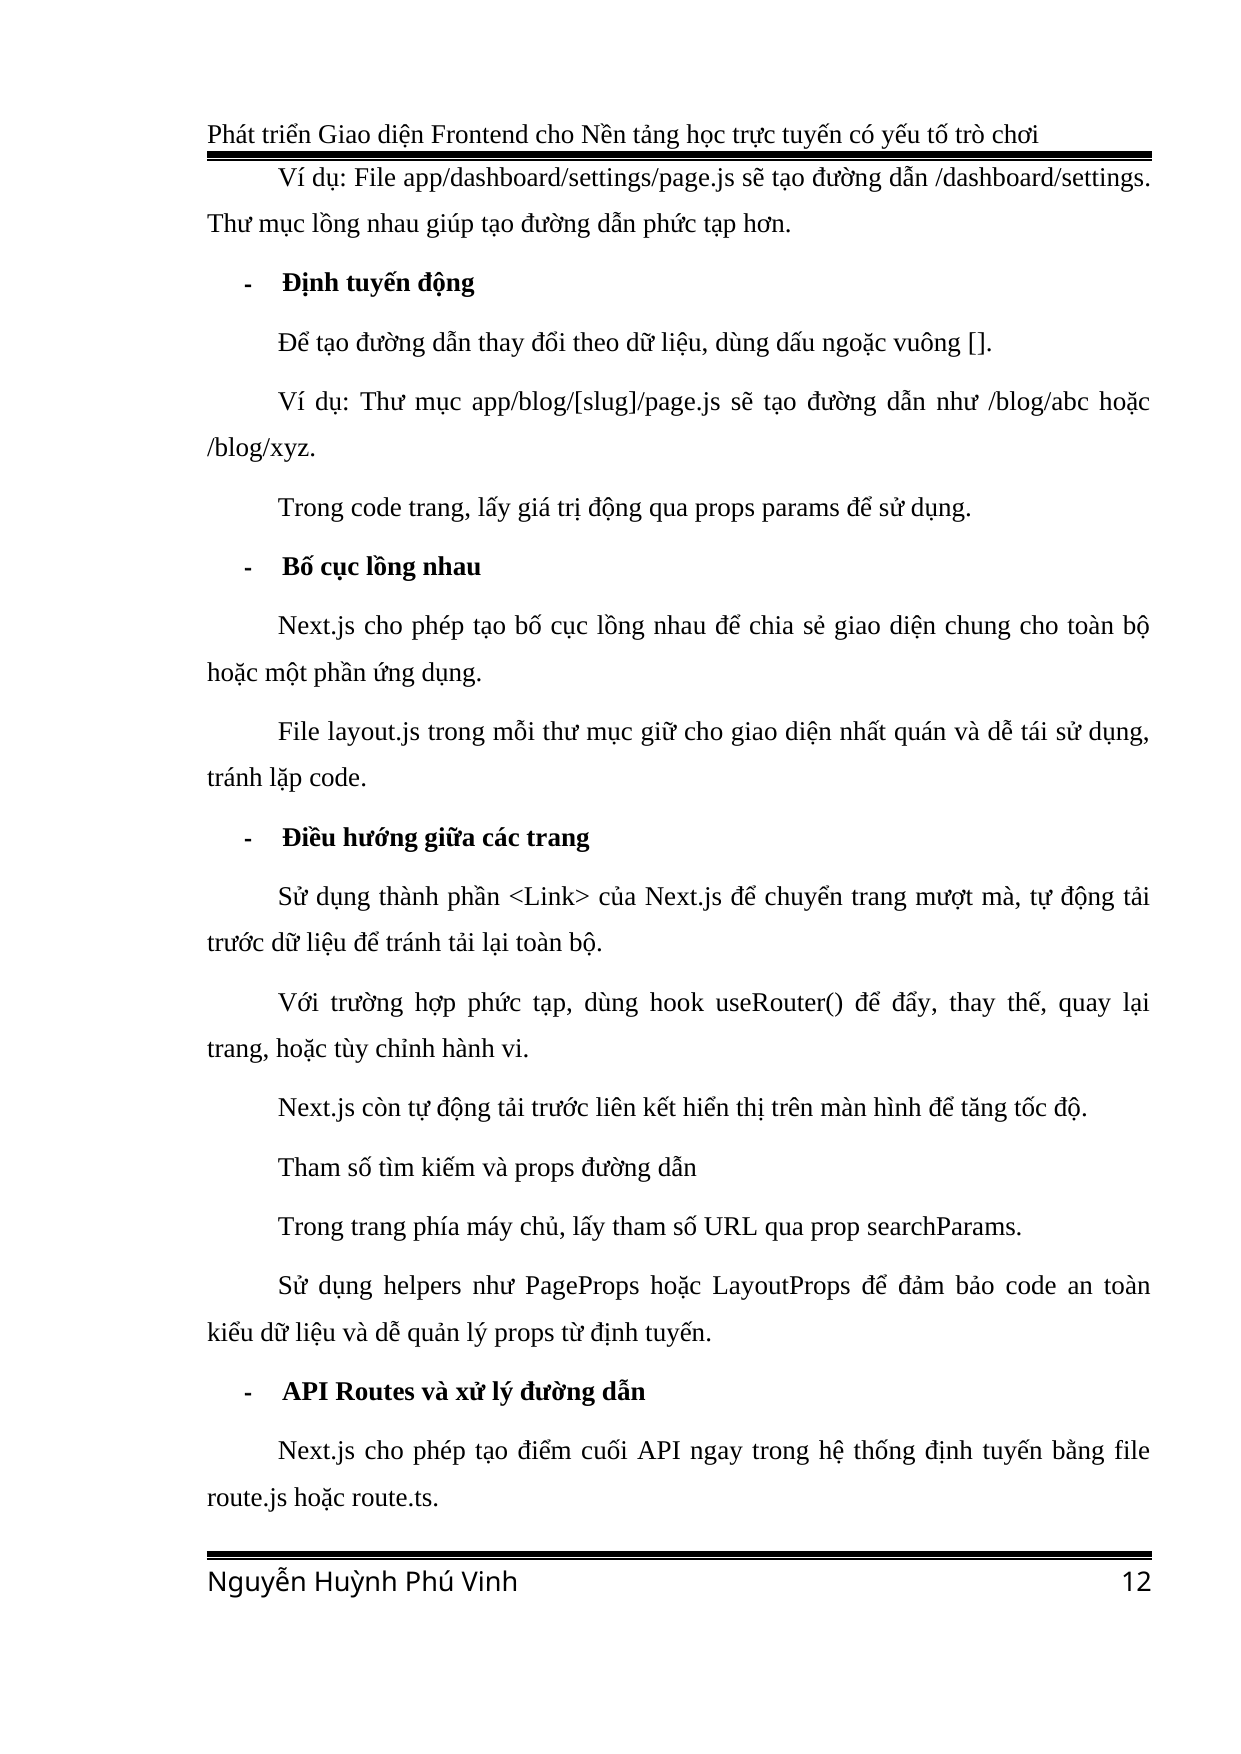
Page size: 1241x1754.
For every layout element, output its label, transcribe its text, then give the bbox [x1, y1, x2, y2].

text Next.js cho phép tạo bố cục lồng nhau để chia sẻ giao diện chung cho toàn bộ hoặc một phần ứng dụng. [207, 609, 1152, 687]
list Điều hướng giữa các trang [244, 821, 1152, 852]
text Ví dụ: Thư mục app/blog/[slug]/page.js sẽ tạo đường dẫn như /blog/abc hoặc /blog/xyz. [207, 385, 1152, 463]
text Next.js còn tự động tải trước liên kết hiển thị trên màn hình để tăng tốc độ.​ [207, 1092, 1152, 1123]
text Trong trang phía máy chủ, lấy tham số URL qua prop searchParams. [207, 1210, 1152, 1241]
text Để tạo đường dẫn thay đổi theo dữ liệu, dùng dấu ngoặc vuông []. [207, 326, 1152, 357]
text Với trường hợp phức tạp, dùng hook useRouter() để đẩy, thay thế, quay lại trang, hoặc tùy chỉnh hành vi. [207, 986, 1152, 1063]
text Sử dụng thành phần <Link> của Next.js để chuyển trang mượt mà, tự động tải trước dữ liệu để tránh tải lại toàn bộ. [207, 880, 1152, 958]
text Ví dụ: File app/dashboard/settings/page.js sẽ tạo đường dẫn /dashboard/settings. Thư mục lồng nhau giúp tạo đường dẫn phức tạp hơn.​ [207, 161, 1152, 238]
text Trong code trang, lấy giá trị động qua props params để sử dụng.​ [207, 491, 1152, 522]
list API Routes và xử lý đường dẫn [244, 1375, 1152, 1406]
list Bố cục lồng nhau [244, 550, 1152, 581]
list Định tuyến động [244, 267, 1152, 298]
text Tham số tìm kiếm và props đường dẫn [207, 1151, 1152, 1182]
text File layout.js trong mỗi thư mục giữ cho giao diện nhất quán và dễ tái sử dụng, tránh lặp code.​ [207, 715, 1152, 793]
text Sử dụng helpers như PageProps hoặc LayoutProps để đảm bảo code an toàn kiểu dữ liệu và dễ quản lý props từ định tuyến.​ [207, 1269, 1152, 1347]
text Next.js cho phép tạo điểm cuối API ngay trong hệ thống định tuyến bằng file route.js hoặc route.ts. [207, 1434, 1152, 1512]
